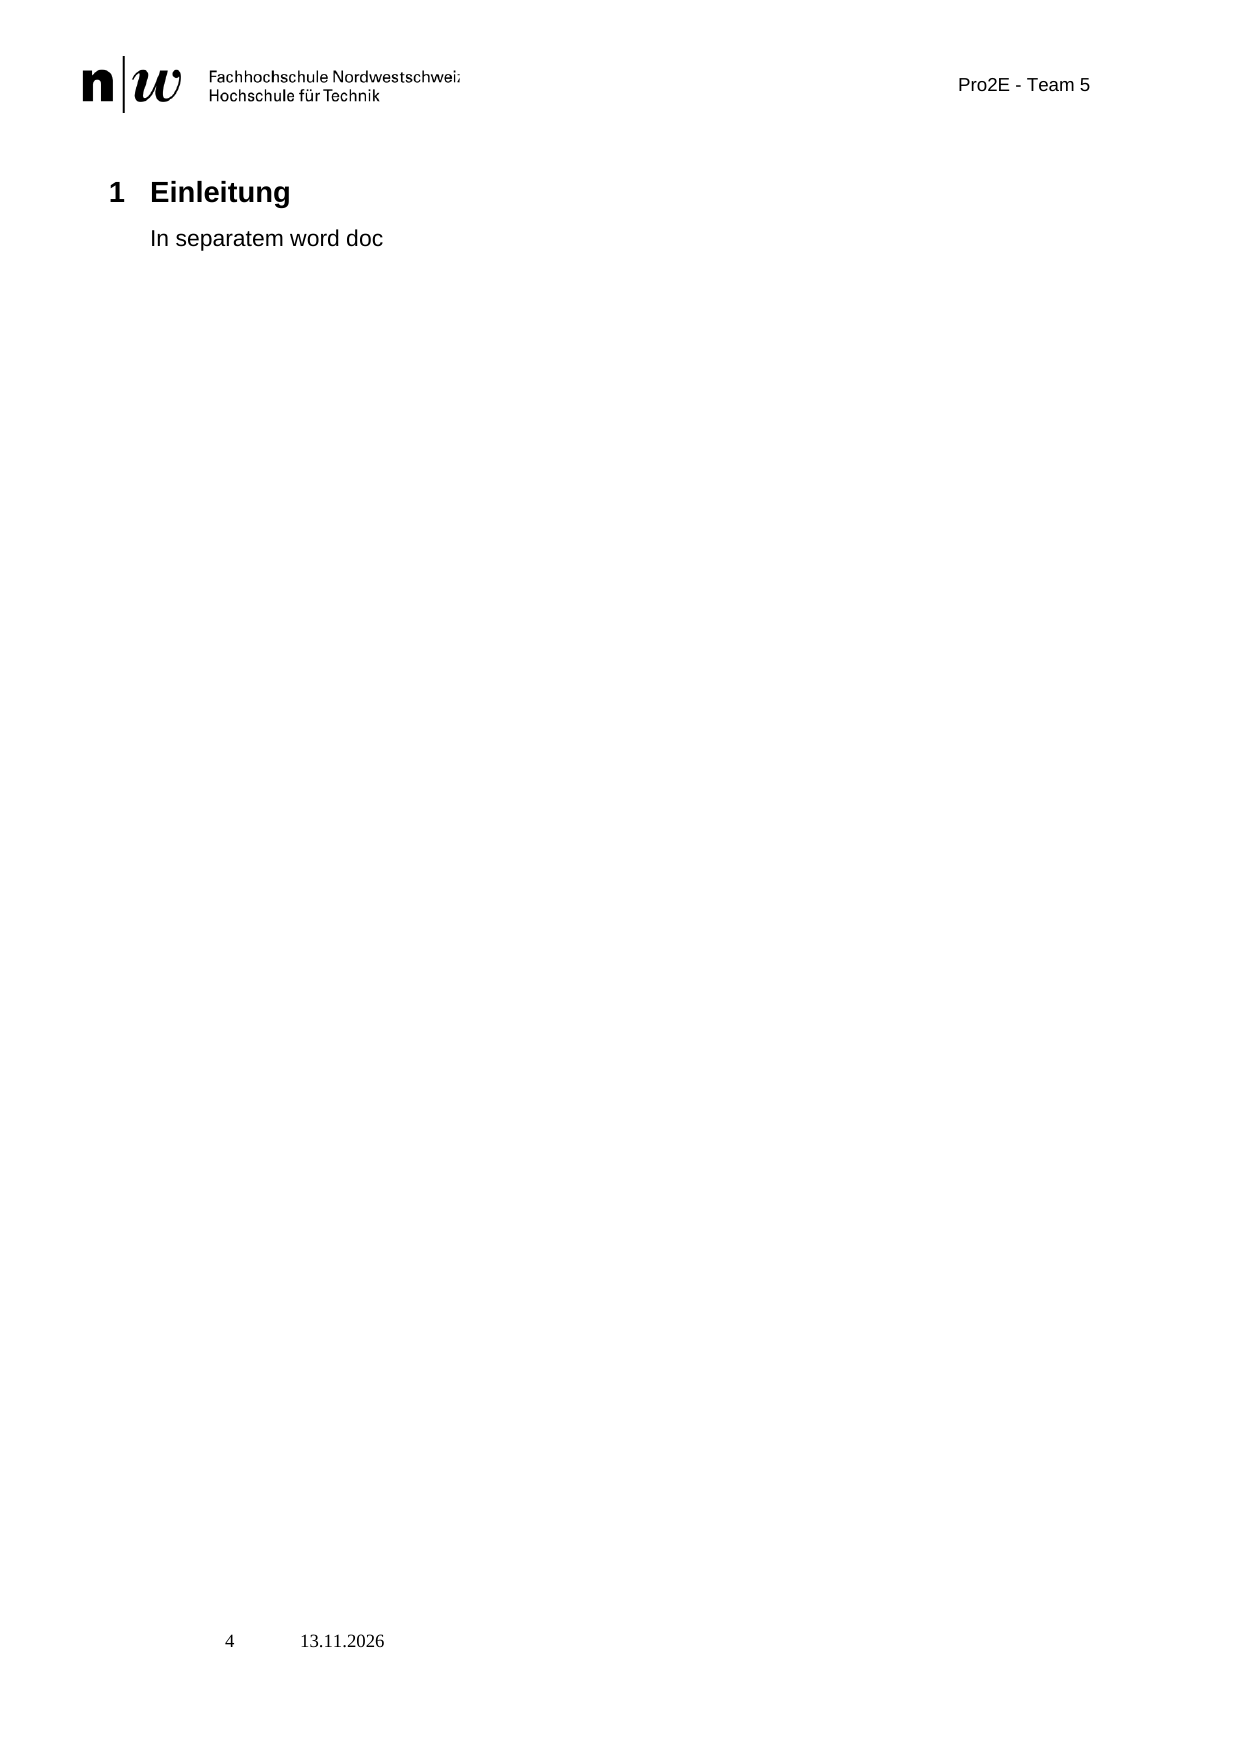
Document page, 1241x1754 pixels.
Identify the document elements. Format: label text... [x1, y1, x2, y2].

subtitle Einleitung [109, 175, 1090, 208]
text In separatem word doc [150, 225, 1090, 252]
picture [81, 56, 460, 113]
